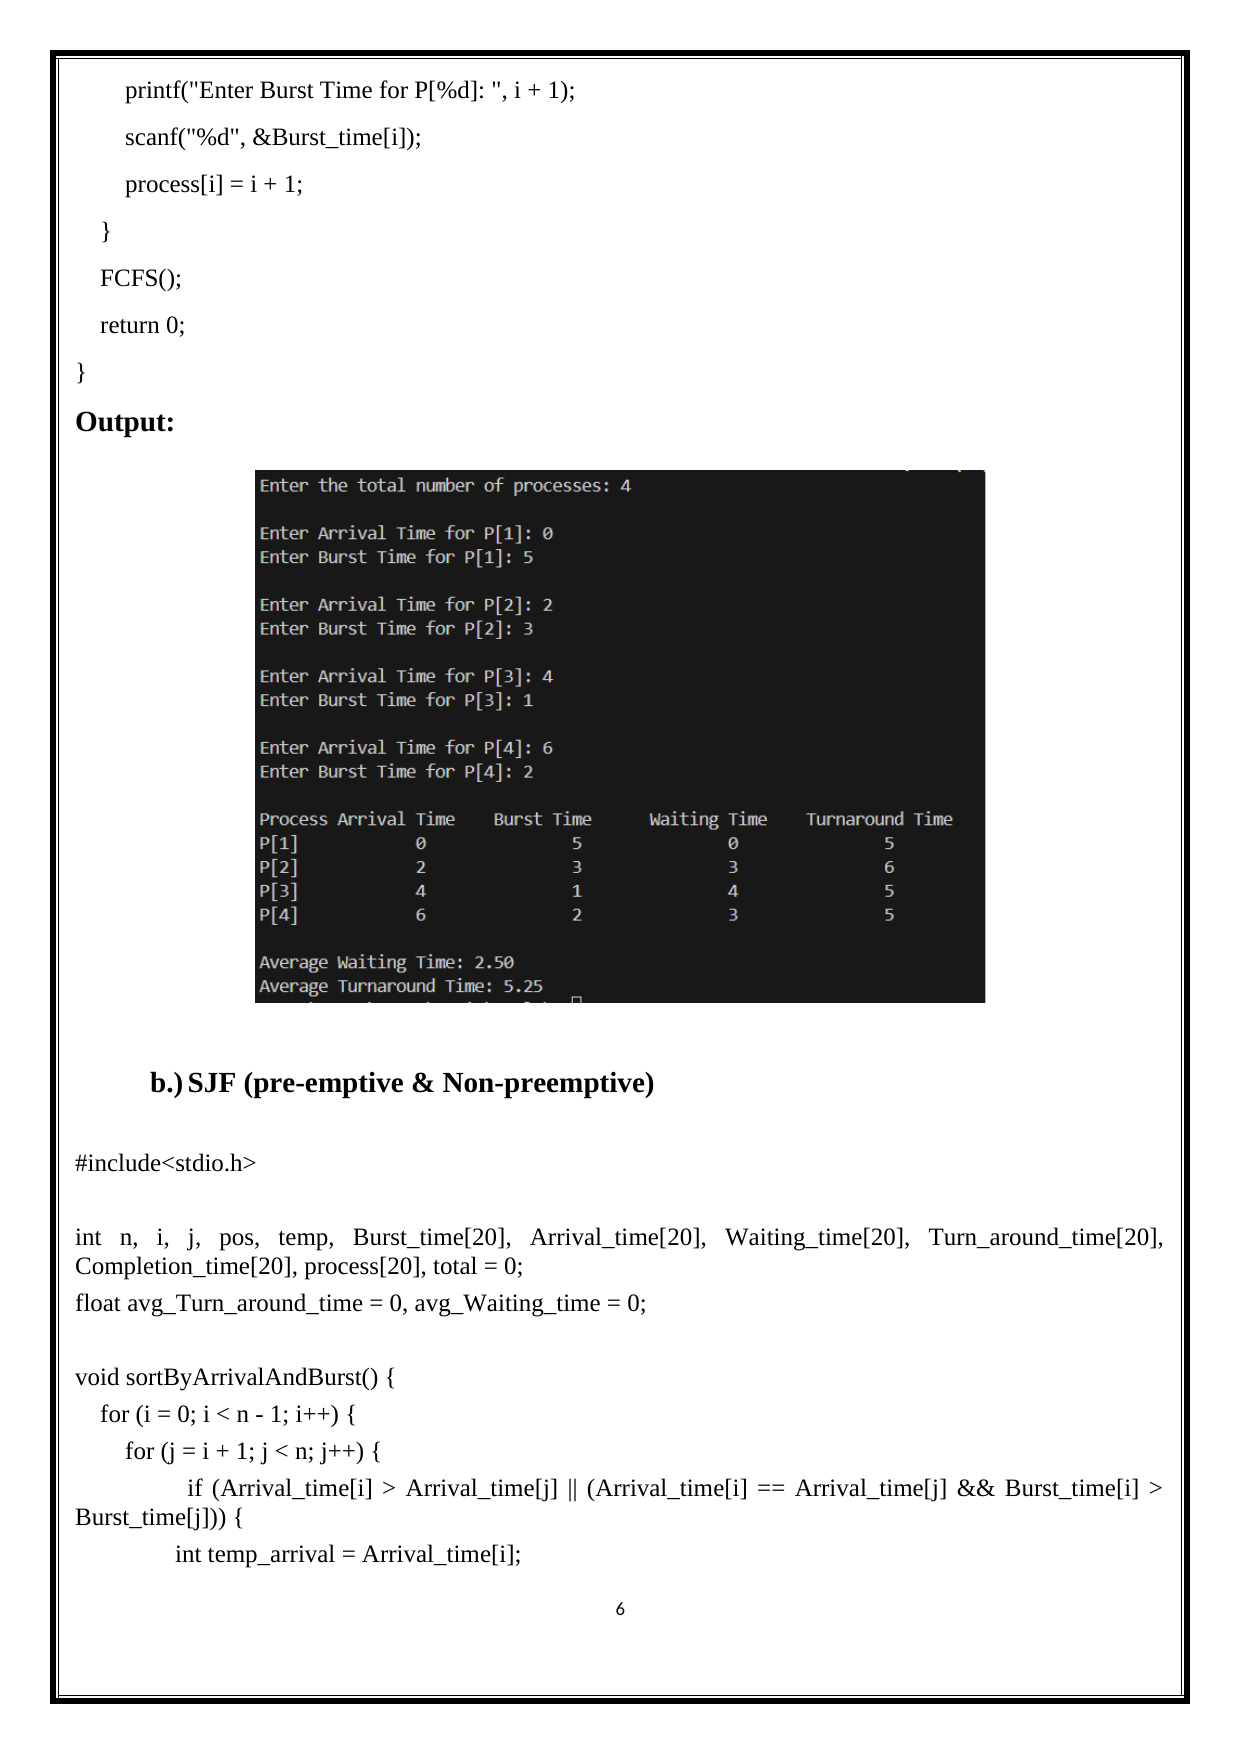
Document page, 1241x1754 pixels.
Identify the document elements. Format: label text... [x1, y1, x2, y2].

list SJF (pre-emptive & Non-preemptive) [150, 1066, 1165, 1099]
text } [75, 216, 1165, 245]
text return 0; [75, 310, 1165, 339]
picture [255, 470, 986, 1003]
text process[i] = i + 1; [75, 169, 1165, 198]
text for (i = 0; i < n - 1; i++) { [75, 1399, 1165, 1428]
text #include<stdio.h> [75, 1148, 1165, 1177]
text if (Arrival_time[i] > Arrival_time[j] || (Arrival_time[i] == Arrival_time[j] && Burst_time[i] > Burst_time[j])) { [75, 1473, 1165, 1531]
text int temp_arrival = Arrival_time[i]; [75, 1539, 1165, 1568]
text } [75, 357, 1165, 386]
text printf("Enter Burst Time for P[%d]: ", i + 1); [75, 75, 1165, 104]
text FCFS(); [75, 263, 1165, 292]
list Output: [75, 404, 1165, 438]
text for (j = i + 1; j < n; j++) { [75, 1436, 1165, 1465]
text void sortByArrivalAndBurst() { [75, 1362, 1165, 1391]
text scanf("%d", &Burst_time[i]); [75, 122, 1165, 151]
text int n, i, j, pos, temp, Burst_time[20], Arrival_time[20], Waiting_time[20], Turn_around_time[20], Completion_time[20], process[20], total = 0; [75, 1222, 1165, 1280]
text float avg_Turn_around_time = 0, avg_Waiting_time = 0; [75, 1288, 1165, 1317]
